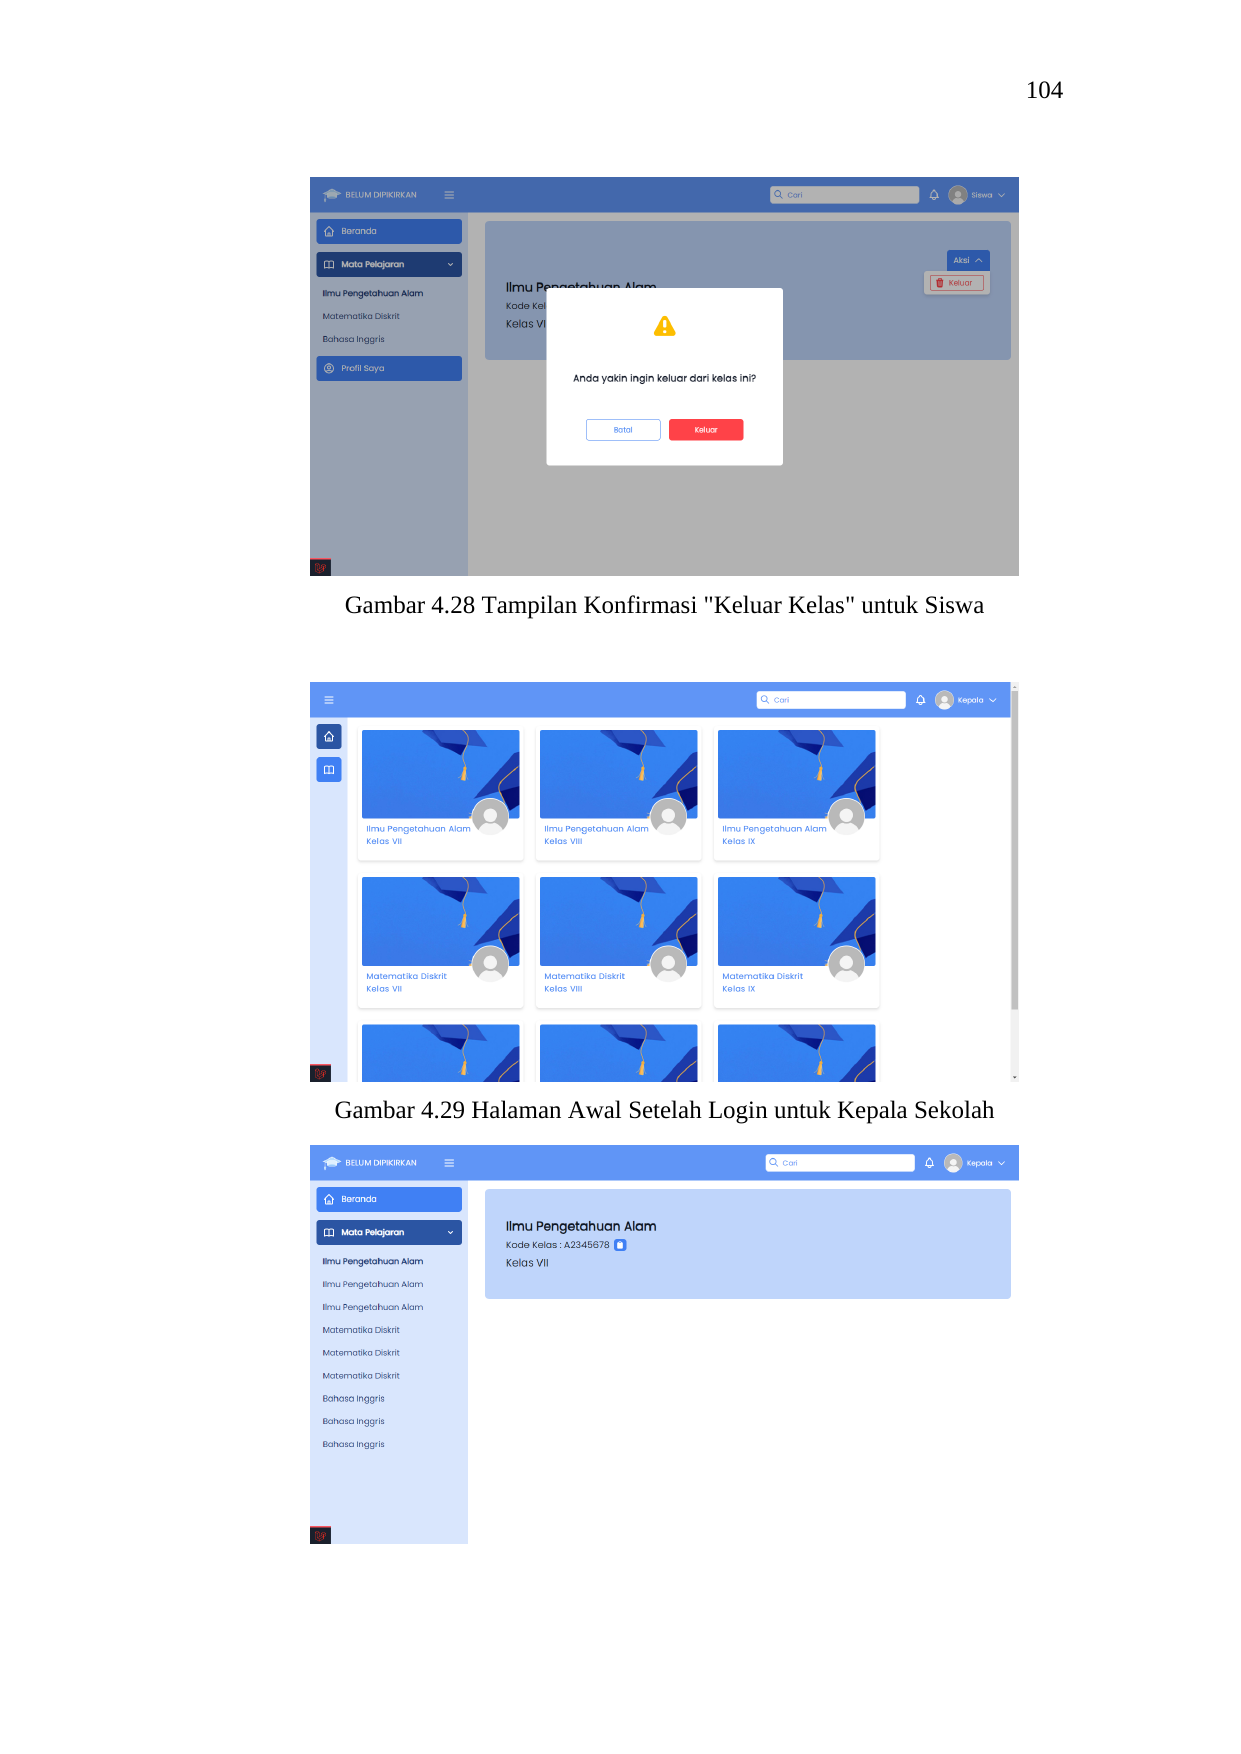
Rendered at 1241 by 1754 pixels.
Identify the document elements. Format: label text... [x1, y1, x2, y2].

picture [310, 177, 1019, 576]
picture [310, 1145, 1019, 1544]
picture [310, 682, 1019, 1082]
